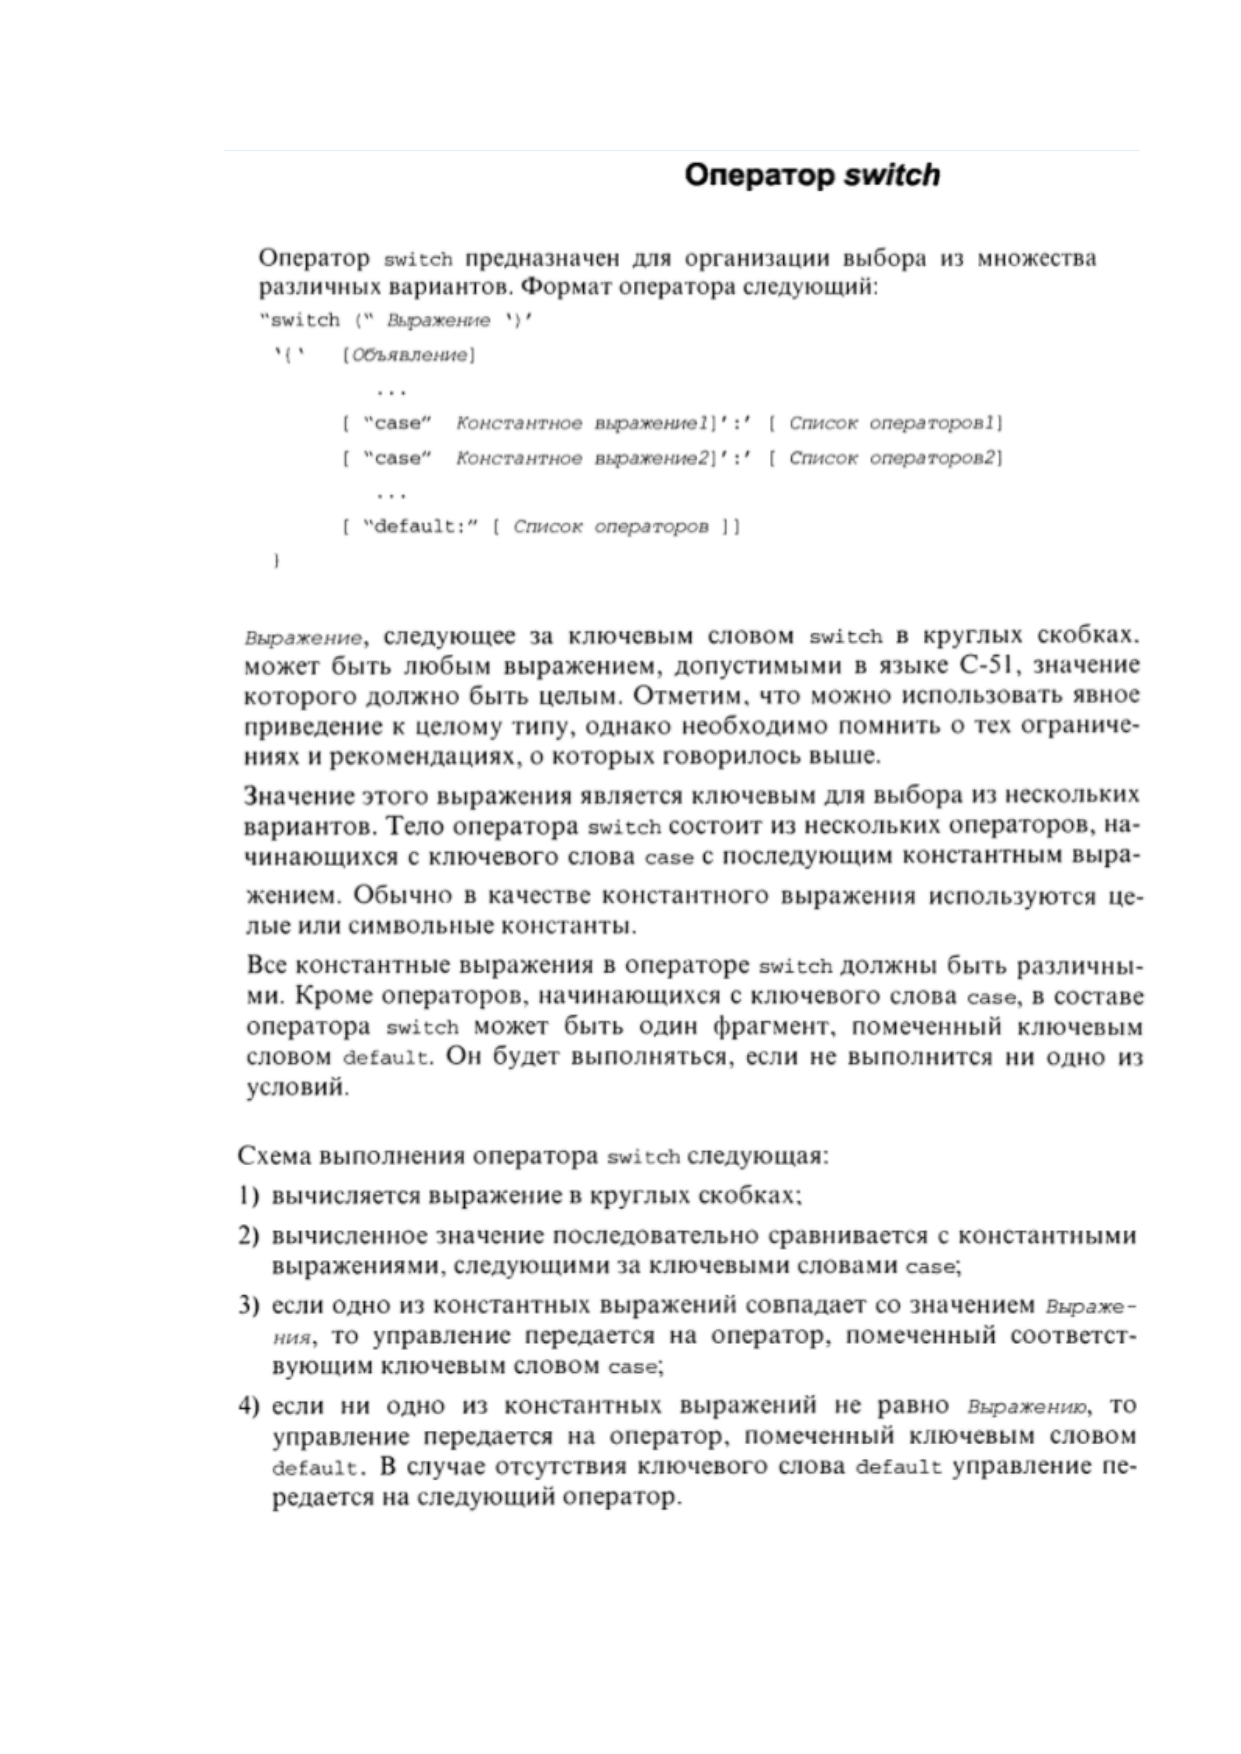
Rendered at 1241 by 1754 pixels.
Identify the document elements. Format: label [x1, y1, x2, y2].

picture [223, 150, 1164, 1535]
